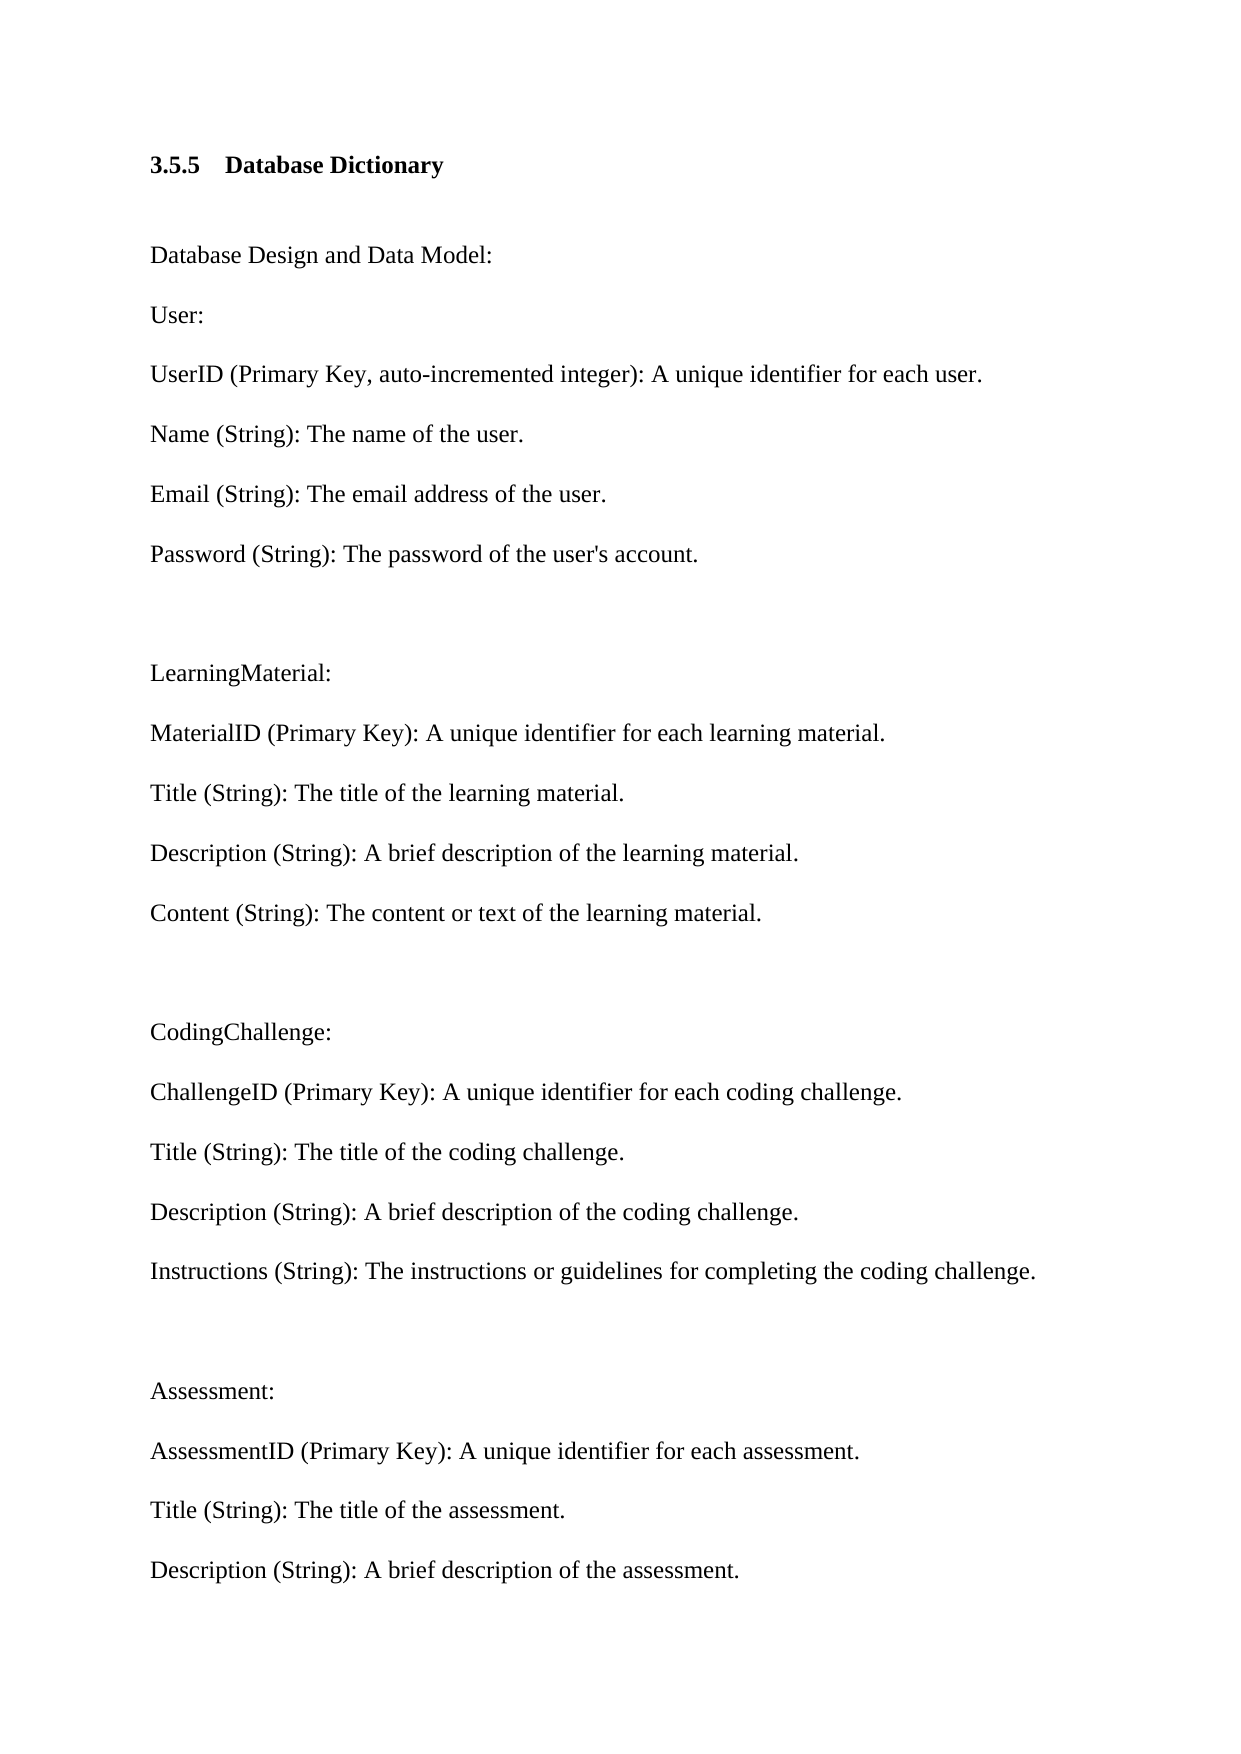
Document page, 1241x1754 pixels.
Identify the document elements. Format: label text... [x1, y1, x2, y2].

text Title (String): The title of the assessment. [150, 1496, 1090, 1524]
text UserID (Primary Key, auto-incremented integer): A unique identifier for each user. [150, 359, 1090, 388]
text Description (String): A brief description of the learning material. [150, 838, 1090, 867]
text ChallengeID (Primary Key): A unique identifier for each coding challenge. [150, 1077, 1090, 1106]
text Password (String): The password of the user's account. [150, 539, 1090, 568]
text CodingChallenge: [150, 1017, 1090, 1046]
text MaterialID (Primary Key): A unique identifier for each learning material. [150, 718, 1090, 747]
text Assessment: [150, 1376, 1090, 1405]
text Description (String): A brief description of the assessment. [150, 1555, 1090, 1584]
text AssessmentID (Primary Key): A unique identifier for each assessment. [150, 1436, 1090, 1464]
text Name (String): The name of the user. [150, 419, 1090, 448]
text Title (String): The title of the learning material. [150, 778, 1090, 807]
text Instructions (String): The instructions or guidelines for completing the coding challenge. [150, 1256, 1090, 1285]
subtitle 3.5.5 Database Dictionary [150, 150, 1090, 179]
text LearningMaterial: [150, 658, 1090, 687]
text Description (String): A brief description of the coding challenge. [150, 1197, 1090, 1225]
text Content (String): The content or text of the learning material. [150, 898, 1090, 926]
text User: [150, 300, 1090, 328]
text Email (String): The email address of the user. [150, 479, 1090, 508]
text Database Design and Data Model: [150, 240, 1090, 269]
text Title (String): The title of the coding challenge. [150, 1137, 1090, 1166]
